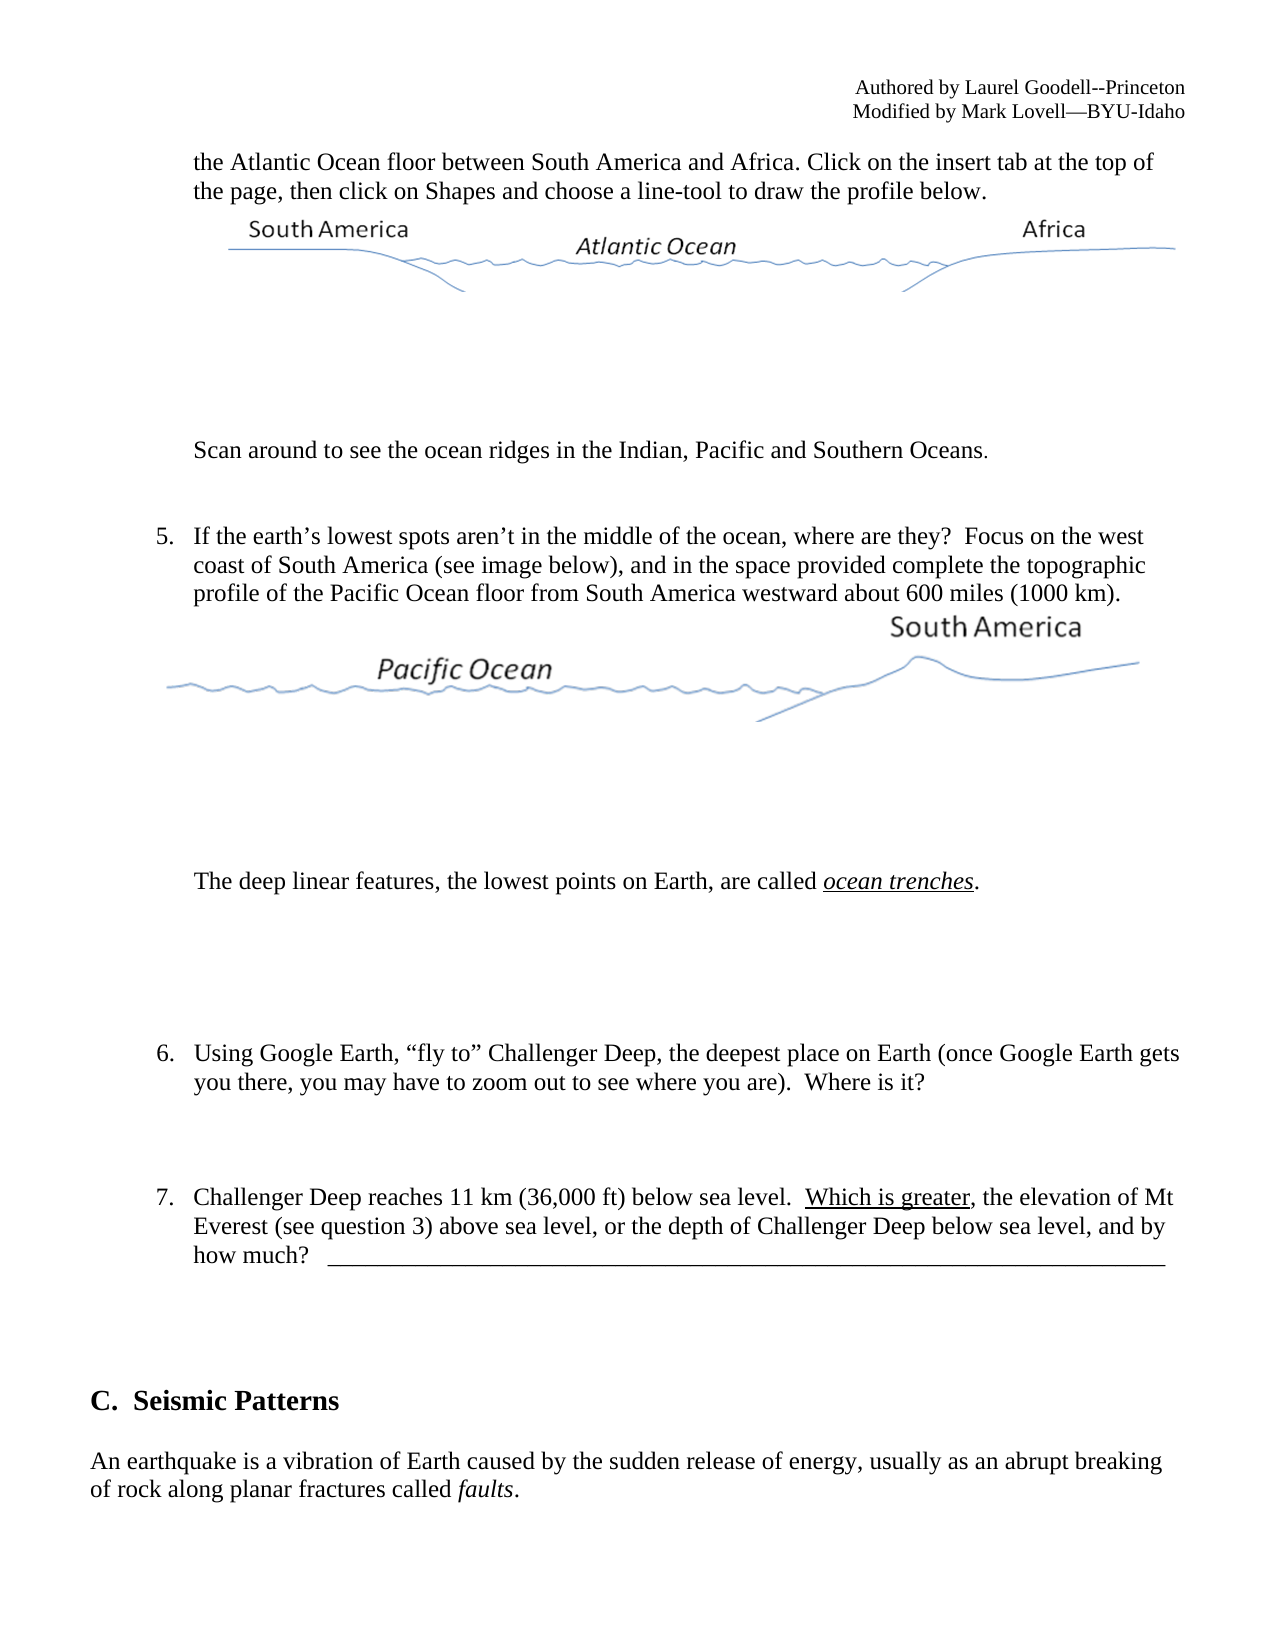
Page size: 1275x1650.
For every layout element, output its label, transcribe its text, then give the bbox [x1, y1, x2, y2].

text Scan around to see the ocean ridges in the Indian, Pacific and Southern Oceans. [193, 435, 1185, 463]
text The deep linear features, the lowest points on Earth, are called ocean trenches. [193, 866, 1185, 895]
picture [227, 219, 1176, 292]
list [156, 147, 1185, 205]
list Challenger Deep reaches 11 km (36,000 ft) below sea level. Which is greater, the elevation of Mt Everest (see question 3) above sea level, or the depth of Challenger Deep below sea level, and by how much? ___________________________________________________________________ [156, 1182, 1185, 1268]
text C. Seismic Patterns [90, 1383, 1185, 1417]
list If the earth’s lowest spots aren’t in the middle of the ocean, where are they? Focus on the west coast of South America (see image below), and in the space provided complete the topographic profile of the Pacific Ocean floor from South America westward about 600 miles (1000 km). [156, 521, 1185, 607]
text An earthquake is a vibration of Earth caused by the sudden release of energy, usually as an abrupt breaking of rock along planar fractures called faults. [90, 1446, 1185, 1503]
picture [165, 614, 1141, 721]
list Using Google Earth, “fly to” Challenger Deep, the deepest place on Earth (once Google Earth gets you there, you may have to zoom out to see where you are). Where is it? [156, 1038, 1185, 1096]
